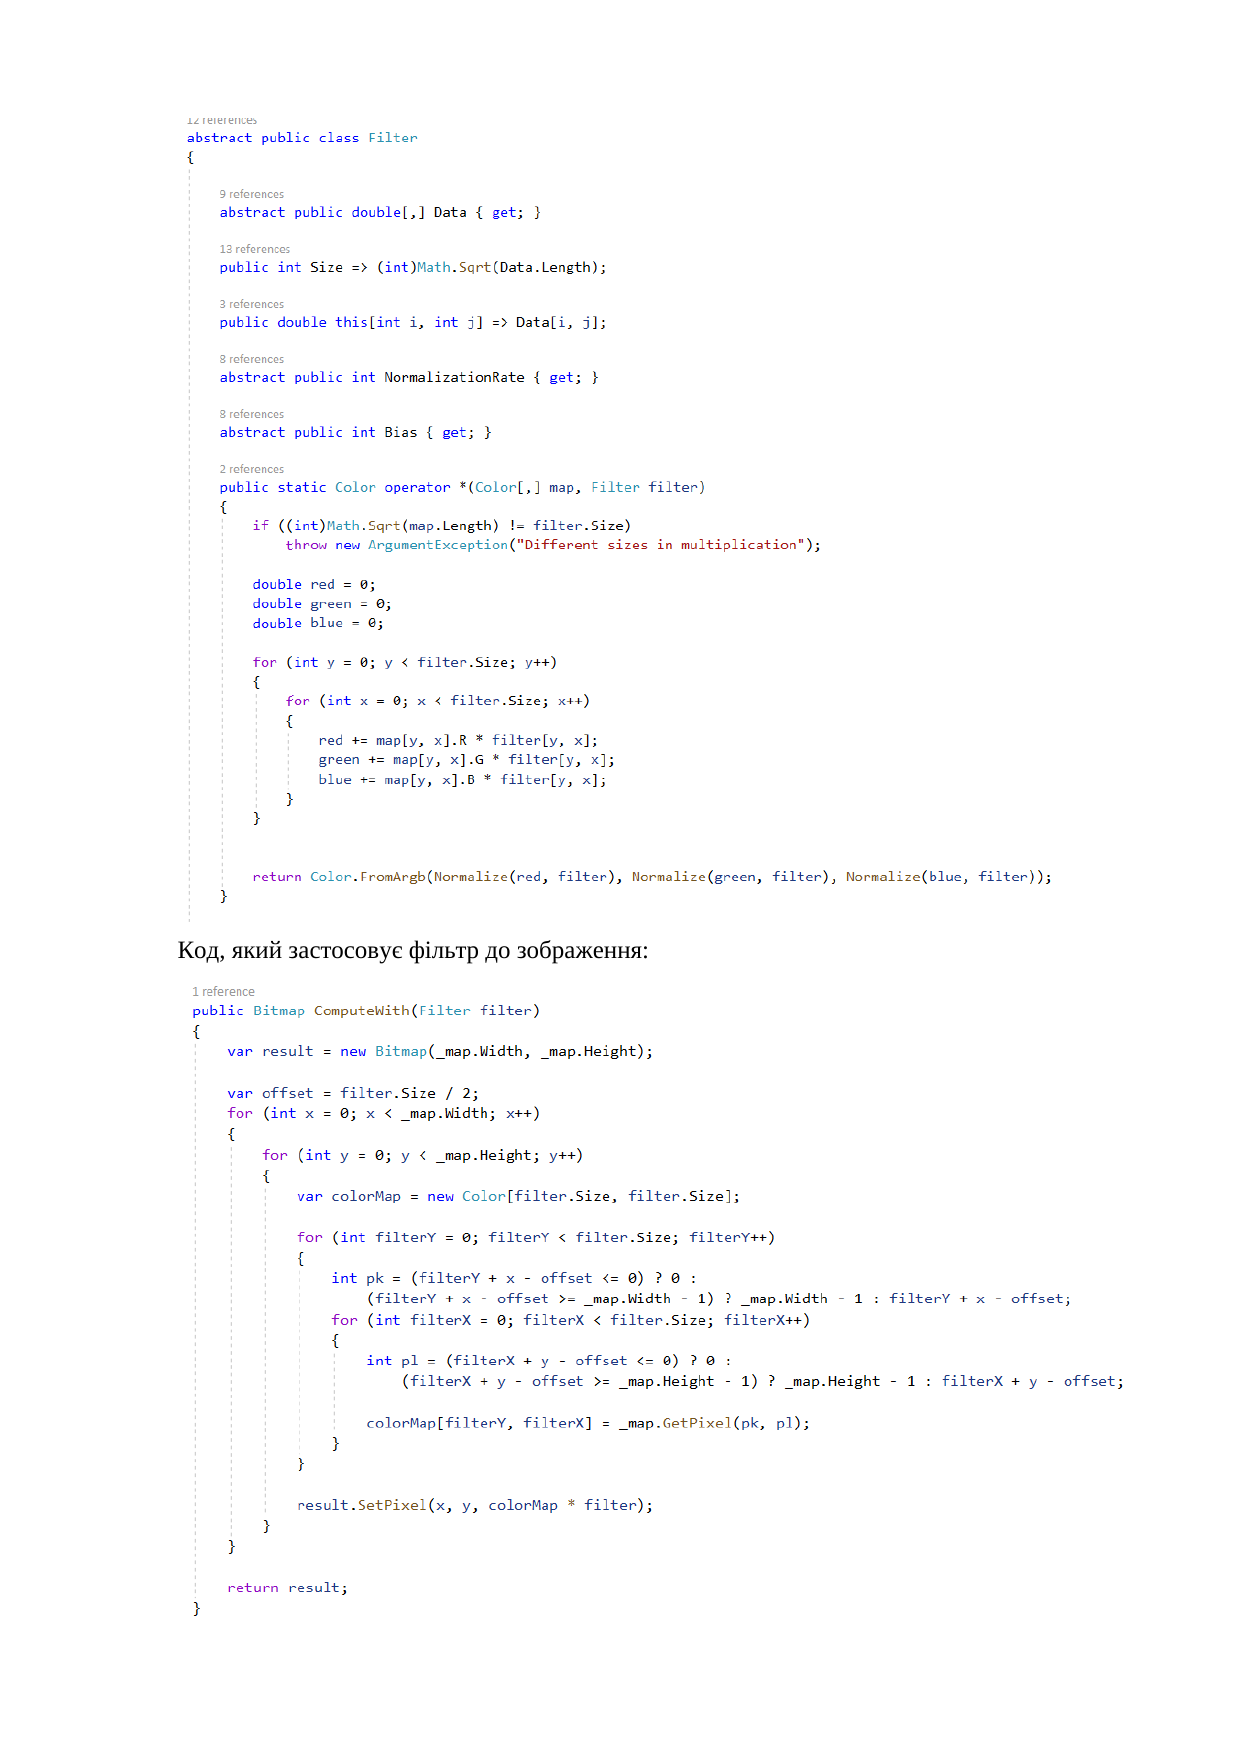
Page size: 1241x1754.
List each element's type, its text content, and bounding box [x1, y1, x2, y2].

picture [177, 978, 1129, 1620]
text Код, який застосовує фільтр до зображення: [118, 936, 1152, 964]
picture [177, 118, 1075, 922]
